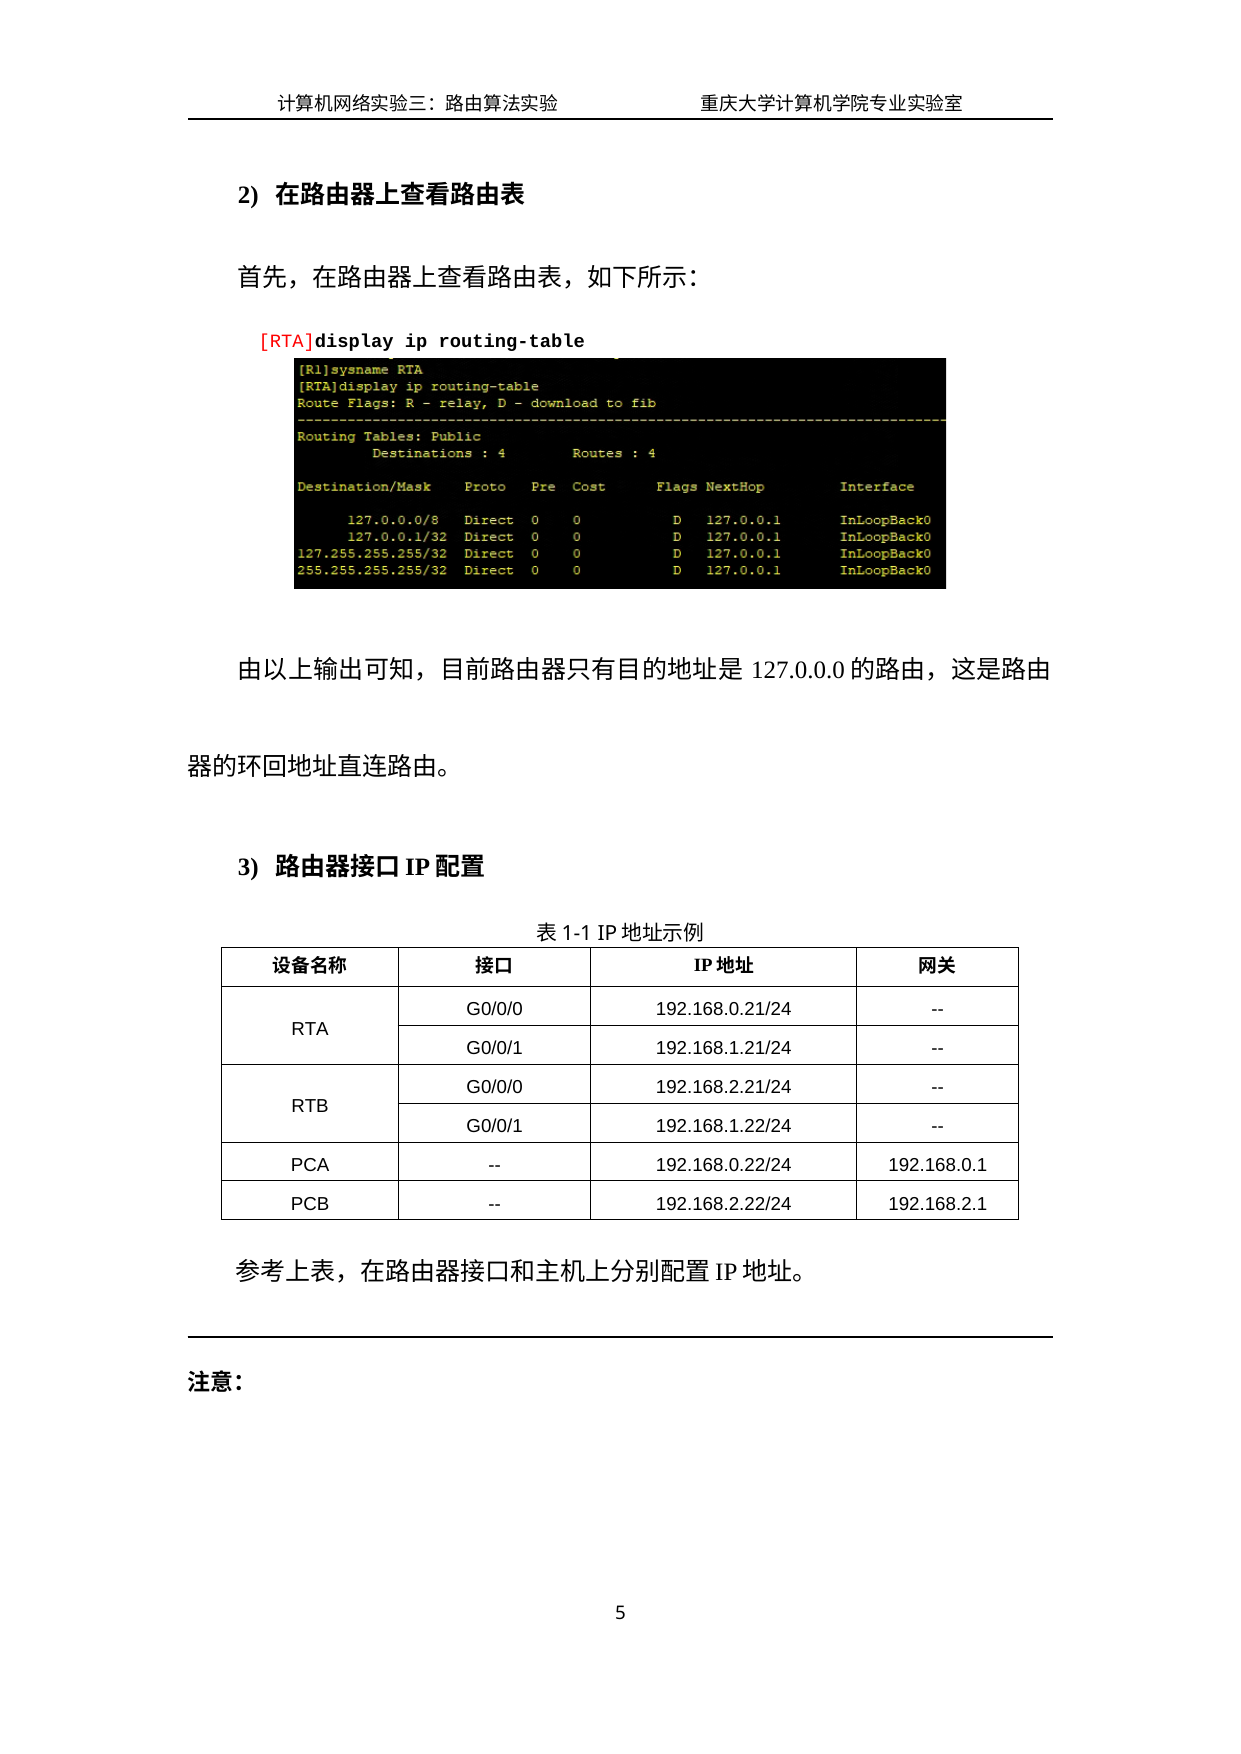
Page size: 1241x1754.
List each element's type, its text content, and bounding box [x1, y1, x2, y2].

table_header 网关 [857, 948, 1018, 986]
table_cell PCB [222, 1181, 398, 1219]
table_cell -- [857, 1026, 1018, 1064]
text 由以上输出可知，目前路由器只有目的地址是127.0.0.0的路由，这是路由器的环回地址直连路由。 [187, 635, 1053, 797]
table_cell 192.168.2.22/24 [591, 1181, 856, 1219]
table_cell PCA [222, 1143, 398, 1180]
table_header IP地址 [591, 948, 856, 986]
table_cell -- [399, 1181, 590, 1219]
table_cell G0/0/0 [399, 1065, 590, 1103]
table_header 设备名称 [222, 948, 398, 986]
table_cell RTA [222, 987, 398, 1064]
subtitle 注意： [187, 1337, 1053, 1413]
table_cell 192.168.1.21/24 [591, 1026, 856, 1064]
table_cell G0/0/1 [399, 1026, 590, 1064]
subtitle 在路由器上查看路由表 [187, 160, 1053, 225]
table_cell -- [857, 987, 1018, 1025]
table_cell G0/0/0 [399, 987, 590, 1025]
subtitle 路由器接口IP配置 [187, 832, 1053, 897]
table_header 接口 [399, 948, 590, 986]
table_cell 192.168.0.1 [857, 1143, 1018, 1180]
table_cell 192.168.0.22/24 [591, 1143, 856, 1180]
table_cell 192.168.1.22/24 [591, 1104, 856, 1142]
picture [294, 358, 947, 589]
table_cell G0/0/1 [399, 1104, 590, 1142]
table_cell -- [857, 1104, 1018, 1142]
table_cell -- [399, 1143, 590, 1180]
text [RTA]display ip routing-table [258, 326, 1053, 358]
text 首先，在路由器上查看路由表，如下所示： [187, 243, 1053, 308]
table_cell 192.168.0.21/24 [591, 987, 856, 1025]
table_cell 192.168.2.21/24 [591, 1065, 856, 1103]
table_cell -- [857, 1065, 1018, 1103]
table_cell RTB [222, 1065, 398, 1142]
table_cell 192.168.2.1 [857, 1181, 1018, 1219]
text 参考上表，在路由器接口和主机上分别配置IP地址。 [187, 1237, 1053, 1302]
